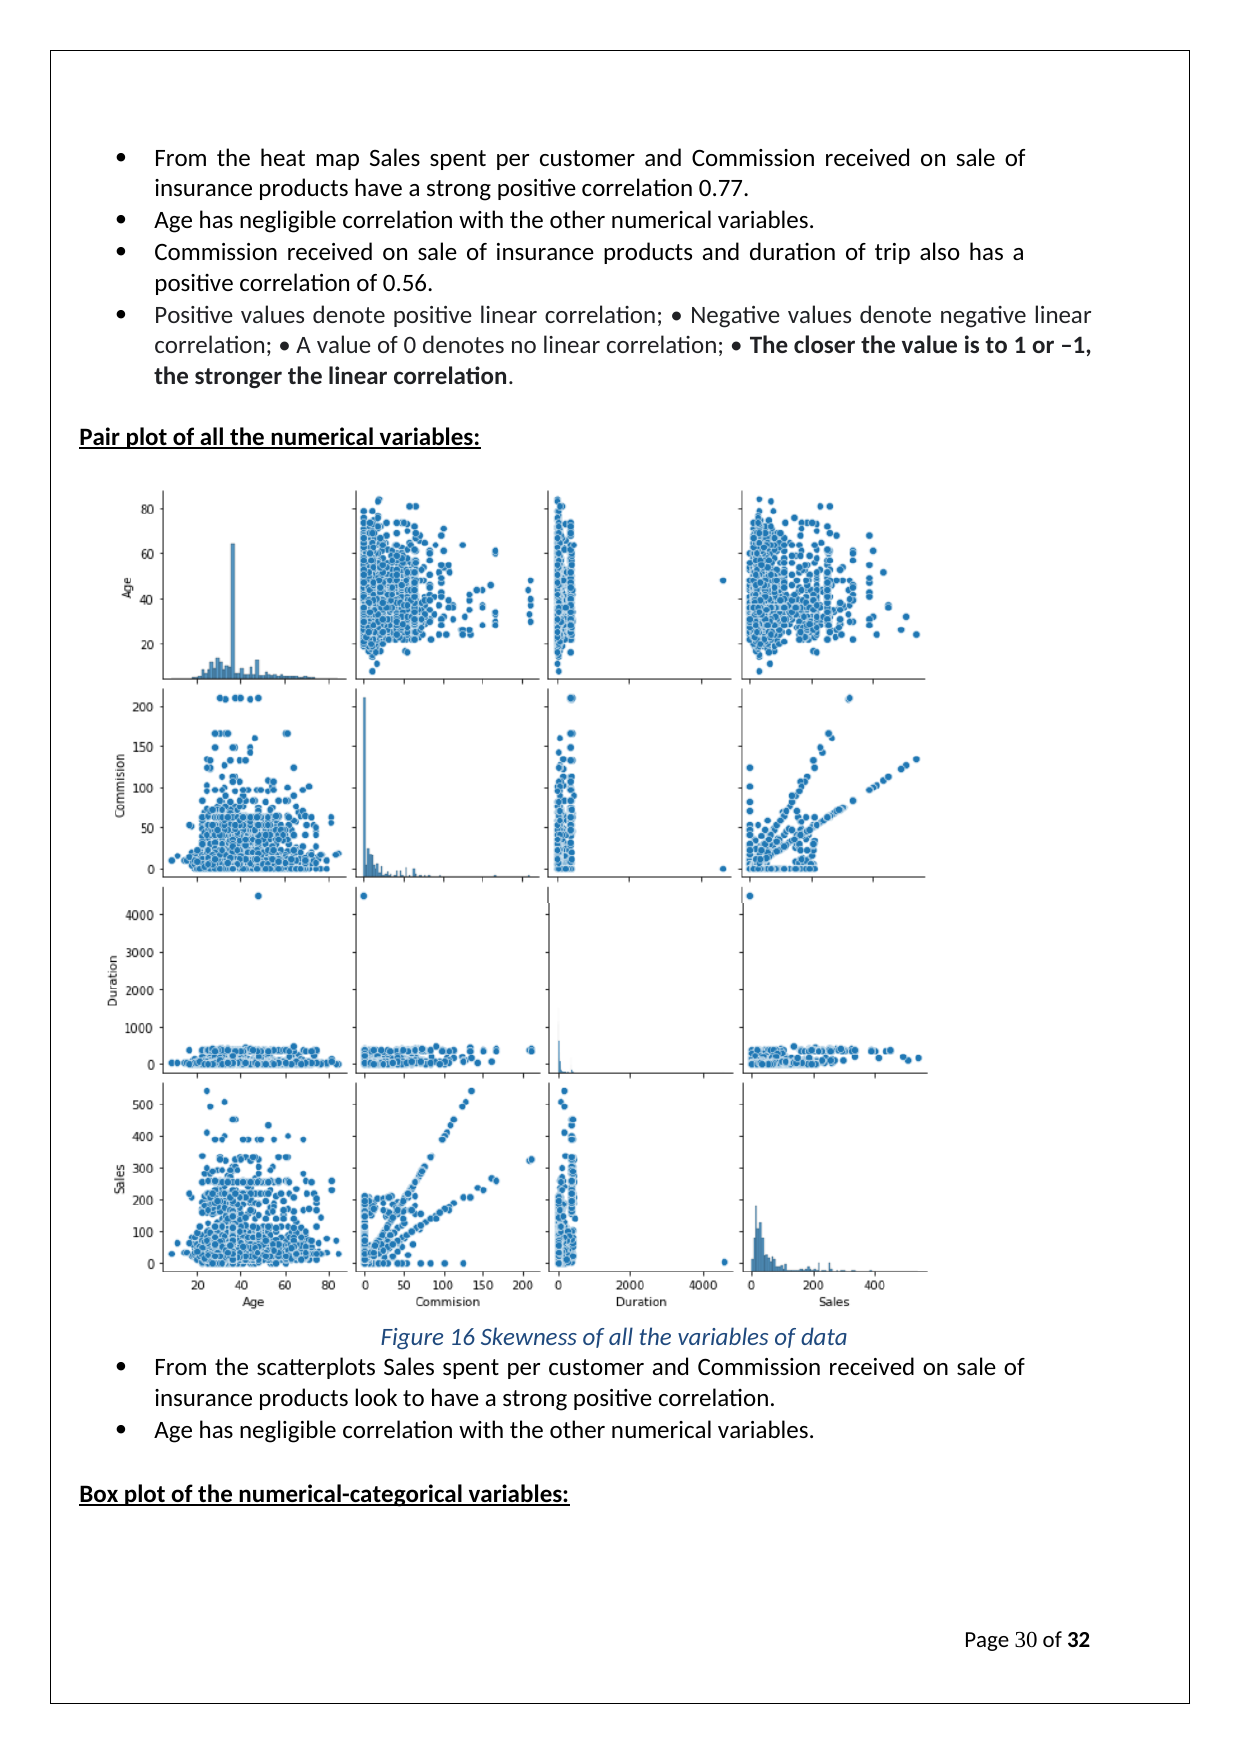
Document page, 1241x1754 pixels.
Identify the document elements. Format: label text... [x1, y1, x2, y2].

list Age has negligible correlation with the other numerical variables. [117, 1414, 1027, 1444]
text Pair plot of all the numerical variables: [79, 421, 1093, 452]
list From the heat map Sales spent per customer and Commission received on sale of insurance products have a strong positive correlation 0.77. [117, 142, 1027, 203]
text Box plot of the numerical-categorical variables: [79, 1478, 1151, 1508]
text Figure 16 Skewness of all the variables of data [79, 1321, 1151, 1351]
list Positive values denote positive linear correlation; • Negative values denote negative linear correlation; • A value of 0 denotes no linear correlation; • The closer the value is to 1 or –1, the stronger the linear correlation. [117, 299, 1093, 391]
list From the scatterplots Sales spent per customer and Commission received on sale of insurance products look to have a strong positive correlation. [117, 1351, 1027, 1412]
list Commission received on sale of insurance products and duration of trip also has a positive correlation of 0.56. [117, 236, 1027, 297]
picture [79, 481, 948, 1321]
list Age has negligible correlation with the other numerical variables. [117, 204, 1027, 235]
